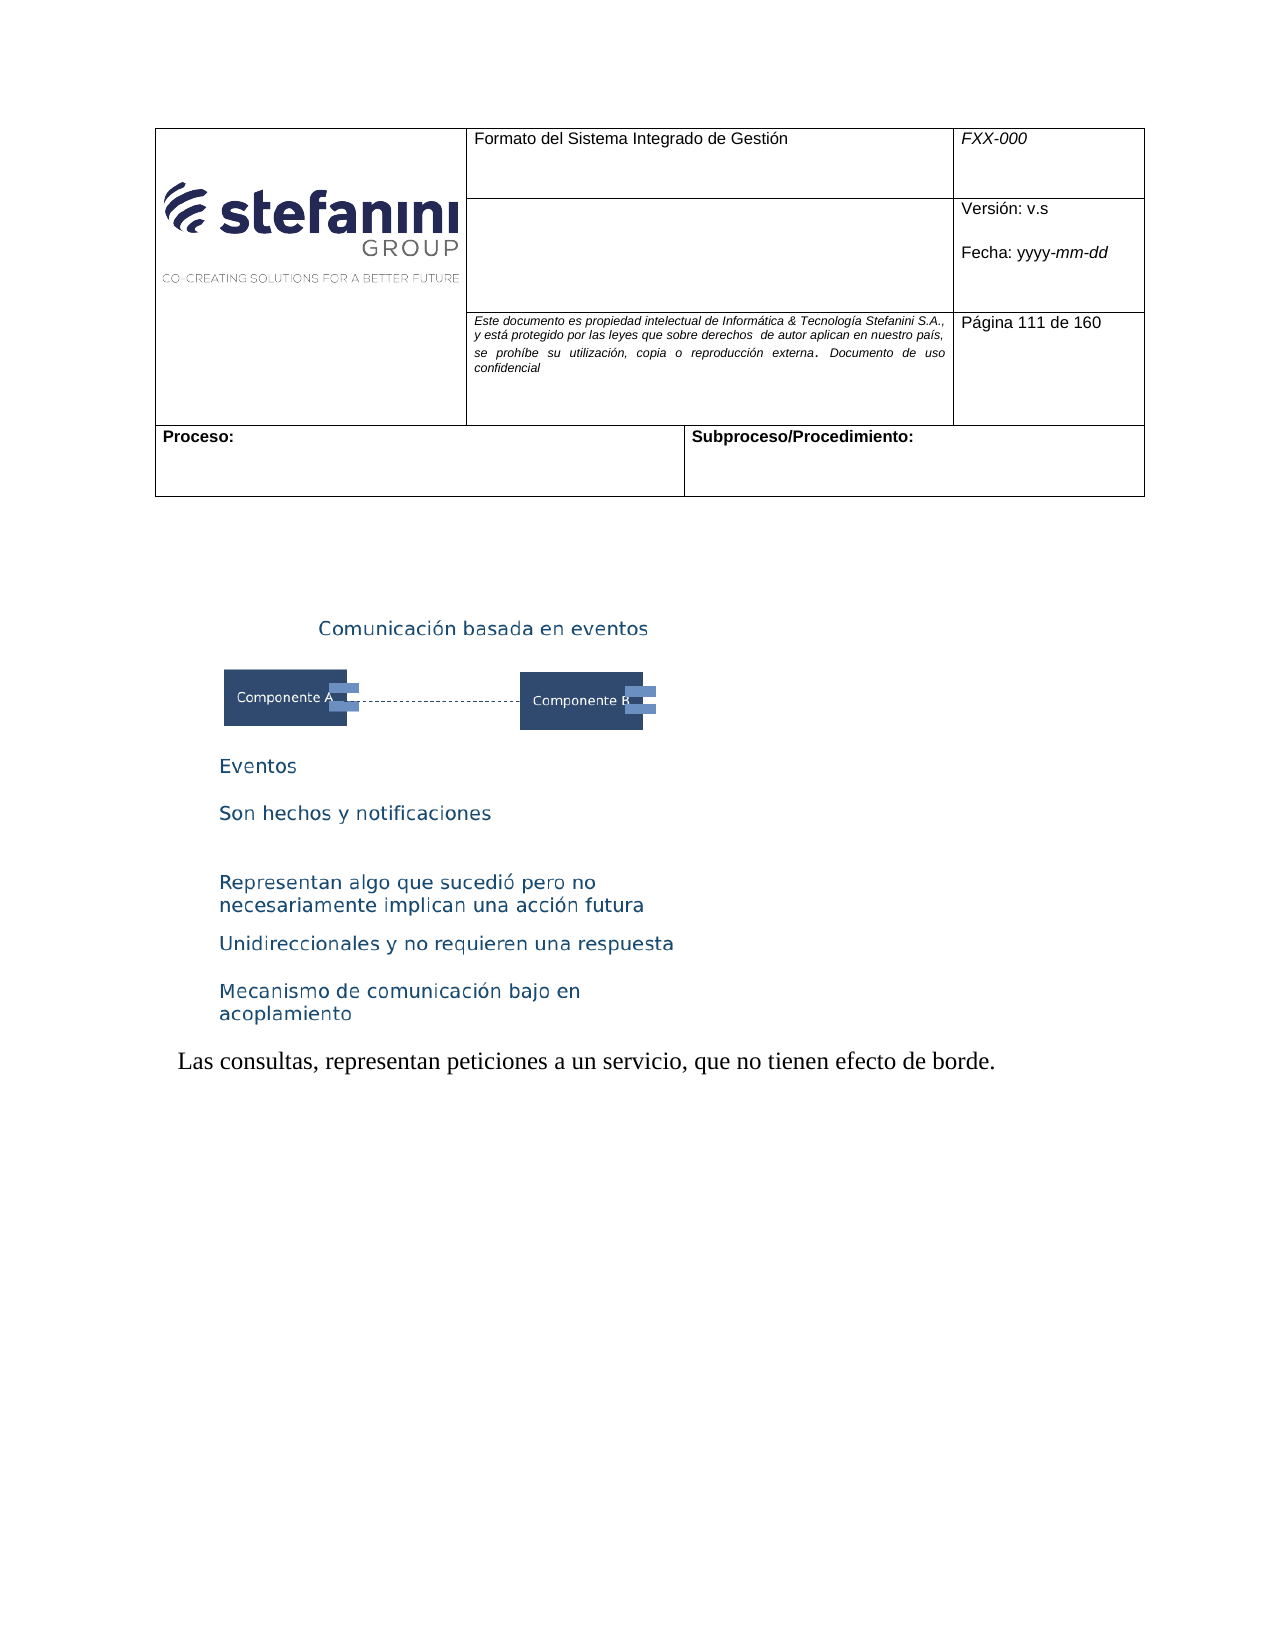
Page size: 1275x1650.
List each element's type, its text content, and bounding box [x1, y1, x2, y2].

picture [196, 599, 717, 1034]
picture [162, 182, 460, 286]
text Las consultas, representan peticiones a un servicio, que no tienen efecto de borde. [177, 1046, 1098, 1075]
